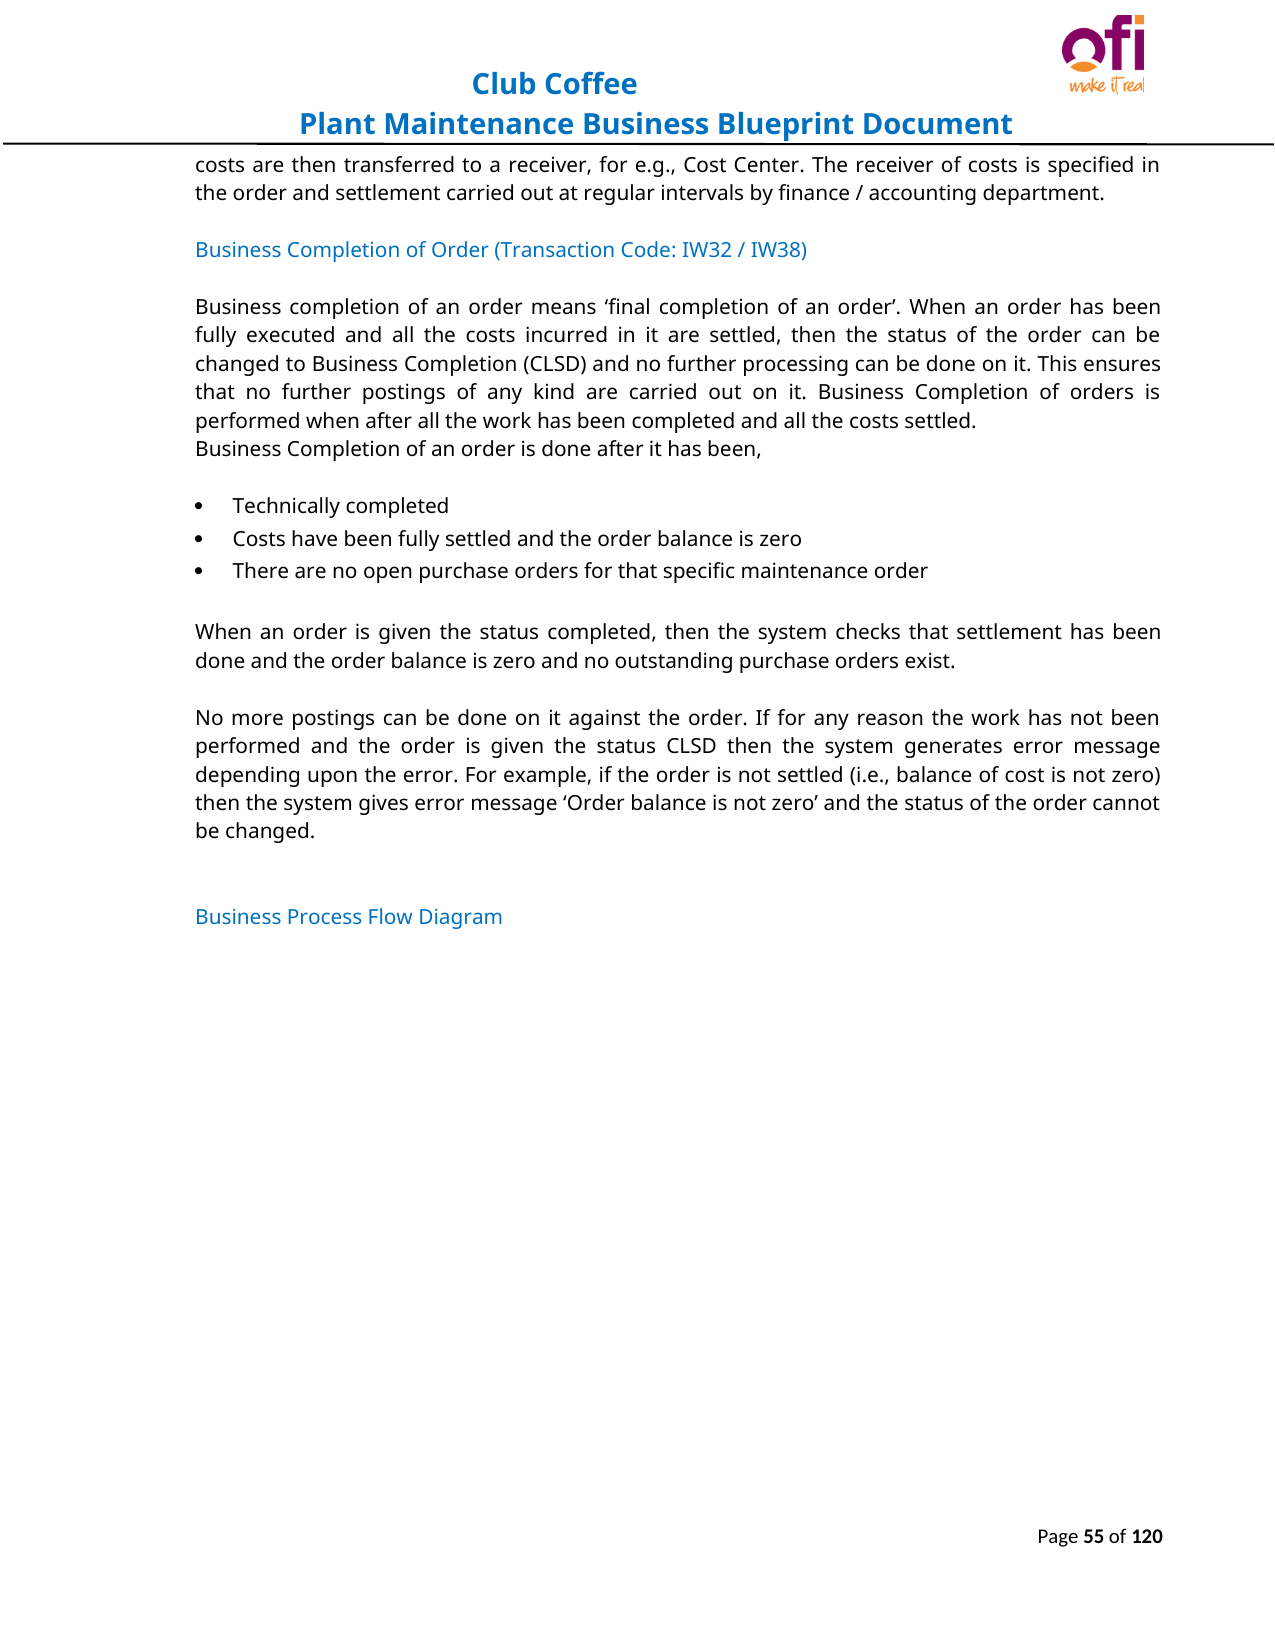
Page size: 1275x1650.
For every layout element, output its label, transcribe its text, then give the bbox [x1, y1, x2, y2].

text Business completion of an order means ‘final completion of an order’. When an order has been fully executed and all the costs incurred in it are settled, then the status of the order can be changed to Business Completion (CLSD) and no further processing can be done on it. This ensures that no further postings of any kind are carried out on it. Business Completion of orders is performed when after all the work has been completed and all the costs settled. [195, 292, 1162, 434]
list Technically completed [195, 491, 1162, 520]
text Business Completion of Order (Transaction Code: IW32 / IW38) [195, 235, 1162, 264]
text Business Completion of an order is done after it has been, [195, 434, 1162, 463]
text No more postings can be done on it against the order. If for any reason the work has not been performed and the order is given the status CLSD then the system generates error message depending upon the error. For example, if the order is not settled (i.e., balance of cost is not zero) then the system gives error message ‘Order balance is not zero’ and the status of the order cannot be changed. [195, 703, 1162, 845]
list Costs have been fully settled and the order balance is zero [195, 524, 1162, 552]
picture [1061, 15, 1144, 95]
text Business Process Flow Diagram [195, 902, 1162, 930]
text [195, 150, 1162, 207]
list There are no open purchase orders for that specific maintenance order [195, 556, 1162, 585]
text When an order is given the status completed, then the system checks that settlement has been done and the order balance is zero and no outstanding purchase orders exist. [195, 617, 1162, 674]
